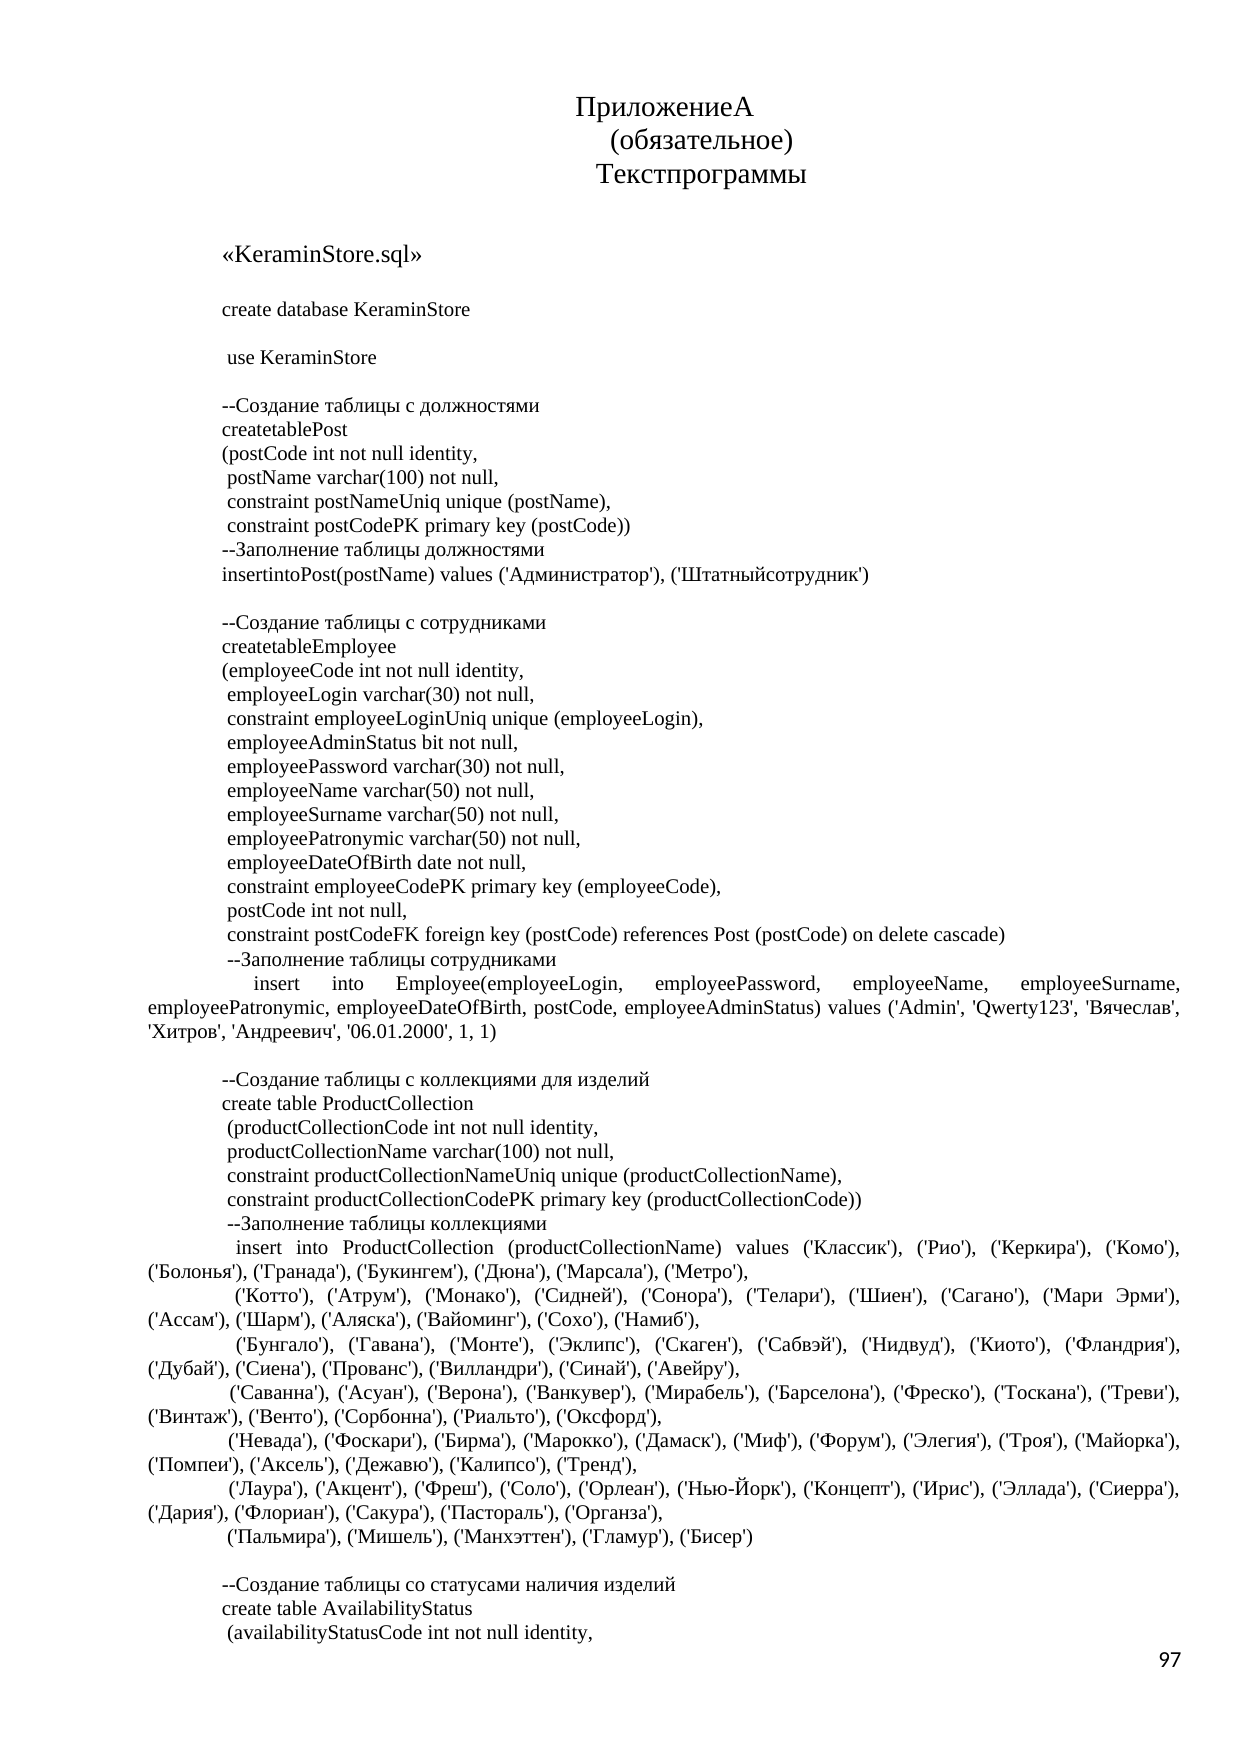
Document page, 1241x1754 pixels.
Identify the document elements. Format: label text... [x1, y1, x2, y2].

text (обязательное) [148, 122, 1181, 156]
text --Заполнение таблицы должностями [148, 537, 1181, 561]
text constraint postCodePK primary key (postCode)) [148, 513, 1181, 537]
text ('Невада'), ('Фоскари'), ('Бирма'), ('Марокко'), ('Дамаск'), ('Миф'), ('Форум'), ('Элегия'), ('Троя'), ('Майорка'), ('Помпеи'), ('Аксель'), ('Дежавю'), ('Калипсо'), ('Тренд'), [148, 1428, 1181, 1476]
text employeeSurname varchar(50) not null, [148, 802, 1181, 826]
text postName varchar(100) not null, [148, 465, 1181, 489]
text (postCode int not null identity, [148, 441, 1181, 465]
text constraint postNameUniq unique (postName), [148, 489, 1181, 513]
text constraint productCollectionCodePK primary key (productCollectionCode)) [148, 1187, 1181, 1211]
text constraint postCodeFK foreign key (postCode) references Post (postCode) on delete cascade) [148, 922, 1181, 946]
text --Заполнение таблицы коллекциями [148, 1211, 1181, 1235]
text (employeeCode int not null identity, [148, 658, 1181, 682]
text insertintoPost(postName) values ('Администратор'), ('Штатныйсотрудник') [148, 561, 1181, 586]
text ('Котто'), ('Атрум'), ('Монако'), ('Сидней'), ('Сонора'), ('Телари'), ('Шиен'), ('Сагано'), ('Мари Эрми'), ('Ассам'), ('Шарм'), ('Аляска'), ('Вайоминг'), ('Сохо'), ('Намиб'), [148, 1283, 1181, 1331]
text employeeDateOfBirth date not null, [148, 850, 1181, 874]
text --Создание таблицы со статусами наличия изделий [148, 1572, 1181, 1596]
text --Заполнение таблицы сотрудниками [148, 946, 1181, 971]
text «KeraminStore.sql» [148, 239, 1181, 268]
text employeeAdminStatus bit not null, [148, 730, 1181, 754]
text insert into ProductCollection (productCollectionName) values ('Классик'), ('Рио'), ('Керкира'), ('Комо'), ('Болонья'), ('Гранада'), ('Букингем'), ('Дюна'), ('Марсала'), ('Метро'), [148, 1235, 1181, 1283]
text insert into Employee(employeeLogin, employeePassword, employeeName, employeeSurname, employeePatronymic, employeeDateOfBirth, postCode, employeeAdminStatus) values ('Admin', 'Qwerty123', 'Вячеслав', 'Хитров', 'Андреевич', '06.01.2000', 1, 1) [148, 971, 1181, 1043]
text constraint employeeLoginUniq unique (employeeLogin), [148, 706, 1181, 730]
text constraint employeeCodePK primary key (employeeCode), [148, 874, 1181, 898]
text --Создание таблицы с коллекциями для изделий [148, 1067, 1181, 1091]
text postCode int not null, [148, 898, 1181, 922]
text ('Саванна'), ('Асуан'), ('Верона'), ('Ванкувер'), ('Мирабель'), ('Барселона'), ('Фреско'), ('Тоскана'), ('Треви'), ('Винтаж'), ('Венто'), ('Сорбонна'), ('Риальто'), ('Оксфорд'), [148, 1379, 1181, 1428]
text (availabilityStatusCode int not null identity, [148, 1620, 1181, 1644]
text createtableEmployee [148, 634, 1181, 658]
text ('Пальмира'), ('Мишель'), ('Манхэттен'), ('Гламур'), ('Бисер') [148, 1524, 1181, 1548]
text ('Лаура'), ('Акцент'), ('Фреш'), ('Соло'), ('Орлеан'), ('Нью-Йорк'), ('Концепт'), ('Ирис'), ('Эллада'), ('Сиерра'), ('Дария'), ('Флориан'), ('Сакура'), ('Пастораль'), ('Органза'), [148, 1476, 1181, 1524]
text use KeraminStore [148, 345, 1181, 369]
text --Создание таблицы с сотрудниками [148, 609, 1181, 634]
text constraint productCollectionNameUniq unique (productCollectionName), [148, 1163, 1181, 1187]
text --Создание таблицы с должностями [148, 393, 1181, 417]
text create table ProductCollection [148, 1091, 1181, 1115]
text employeePassword varchar(30) not null, [148, 754, 1181, 778]
text ('Бунгало'), ('Гавана'), ('Монте'), ('Эклипс'), ('Скаген'), ('Сабвэй'), ('Нидвуд'), ('Киото'), ('Фландрия'), ('Дубай'), ('Сиена'), ('Прованс'), ('Вилландри'), ('Синай'), ('Авейру'), [148, 1331, 1181, 1379]
text employeeName varchar(50) not null, [148, 778, 1181, 802]
text employeePatronymic varchar(50) not null, [148, 826, 1181, 850]
subtitle ПриложениеА [148, 89, 1181, 122]
text create table AvailabilityStatus [148, 1596, 1181, 1620]
text createtablePost [148, 417, 1181, 441]
text productCollectionName varchar(100) not null, [148, 1139, 1181, 1163]
text (productCollectionCode int not null identity, [148, 1115, 1181, 1139]
text create database KeraminStore [148, 297, 1181, 321]
text employeeLogin varchar(30) not null, [148, 682, 1181, 706]
text Текстпрограммы [148, 156, 1181, 189]
